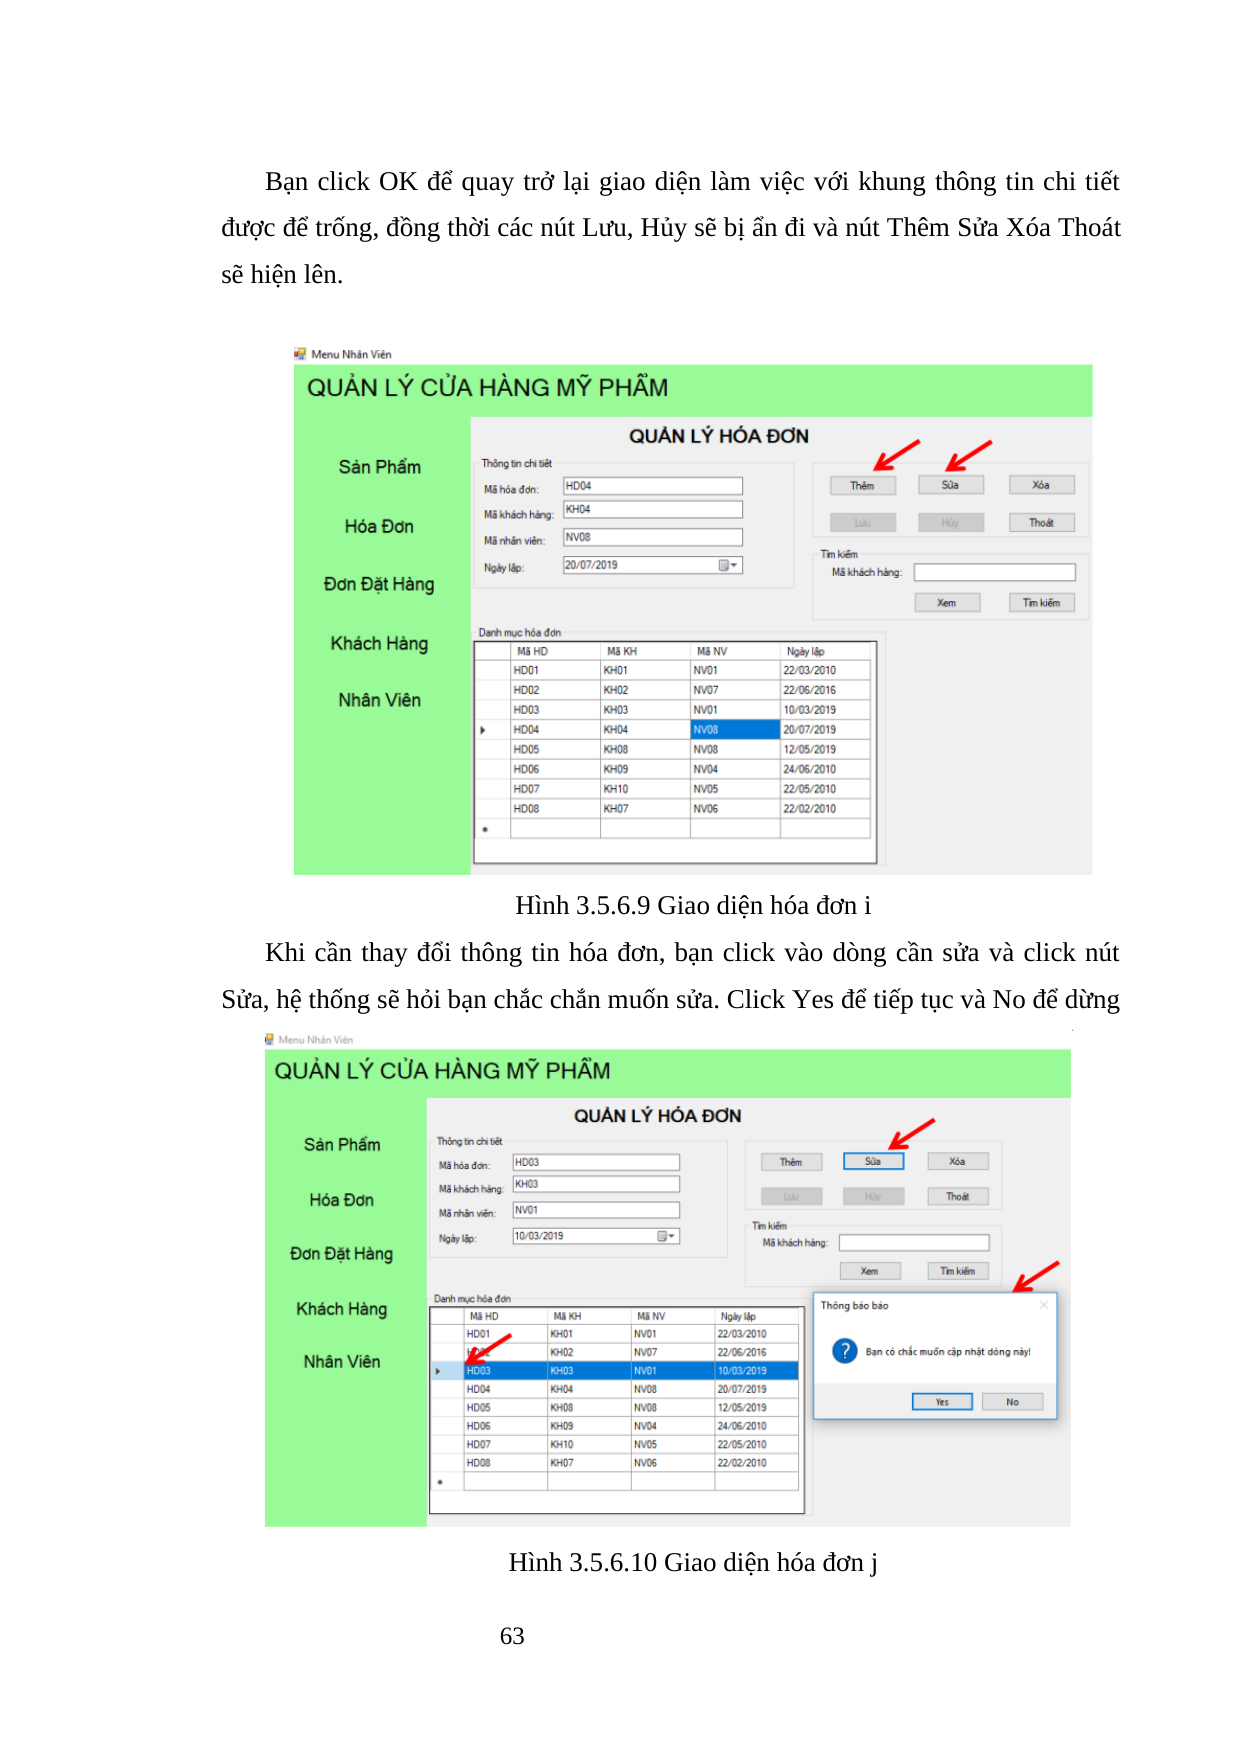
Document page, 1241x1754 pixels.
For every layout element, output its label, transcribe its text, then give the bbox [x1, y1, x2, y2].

list Bạn click OK để quay trở lại giao diện làm việc với khung thông tin chi tiết được để trống, đồng thời các nút Lưu, Hủy sẽ bị ẩn đi và nút Thêm Sửa Xóa Thoát sẽ hiện lên. [221, 165, 1122, 289]
list Hình 3.5.6.9 Giao diện hóa đơn i [221, 889, 1122, 921]
list Hình 3.5.6.10 Giao diện hóa đơn j [221, 1546, 1122, 1577]
picture [294, 347, 1093, 875]
picture [264, 1029, 1074, 1532]
list Khi cần thay đổi thông tin hóa đơn, bạn click vào dòng cần sửa và click nút Sửa, hệ thống sẽ hỏi bạn chắc chắn muốn sửa. Click Yes để tiếp tục và No để dừng [221, 936, 1122, 1014]
